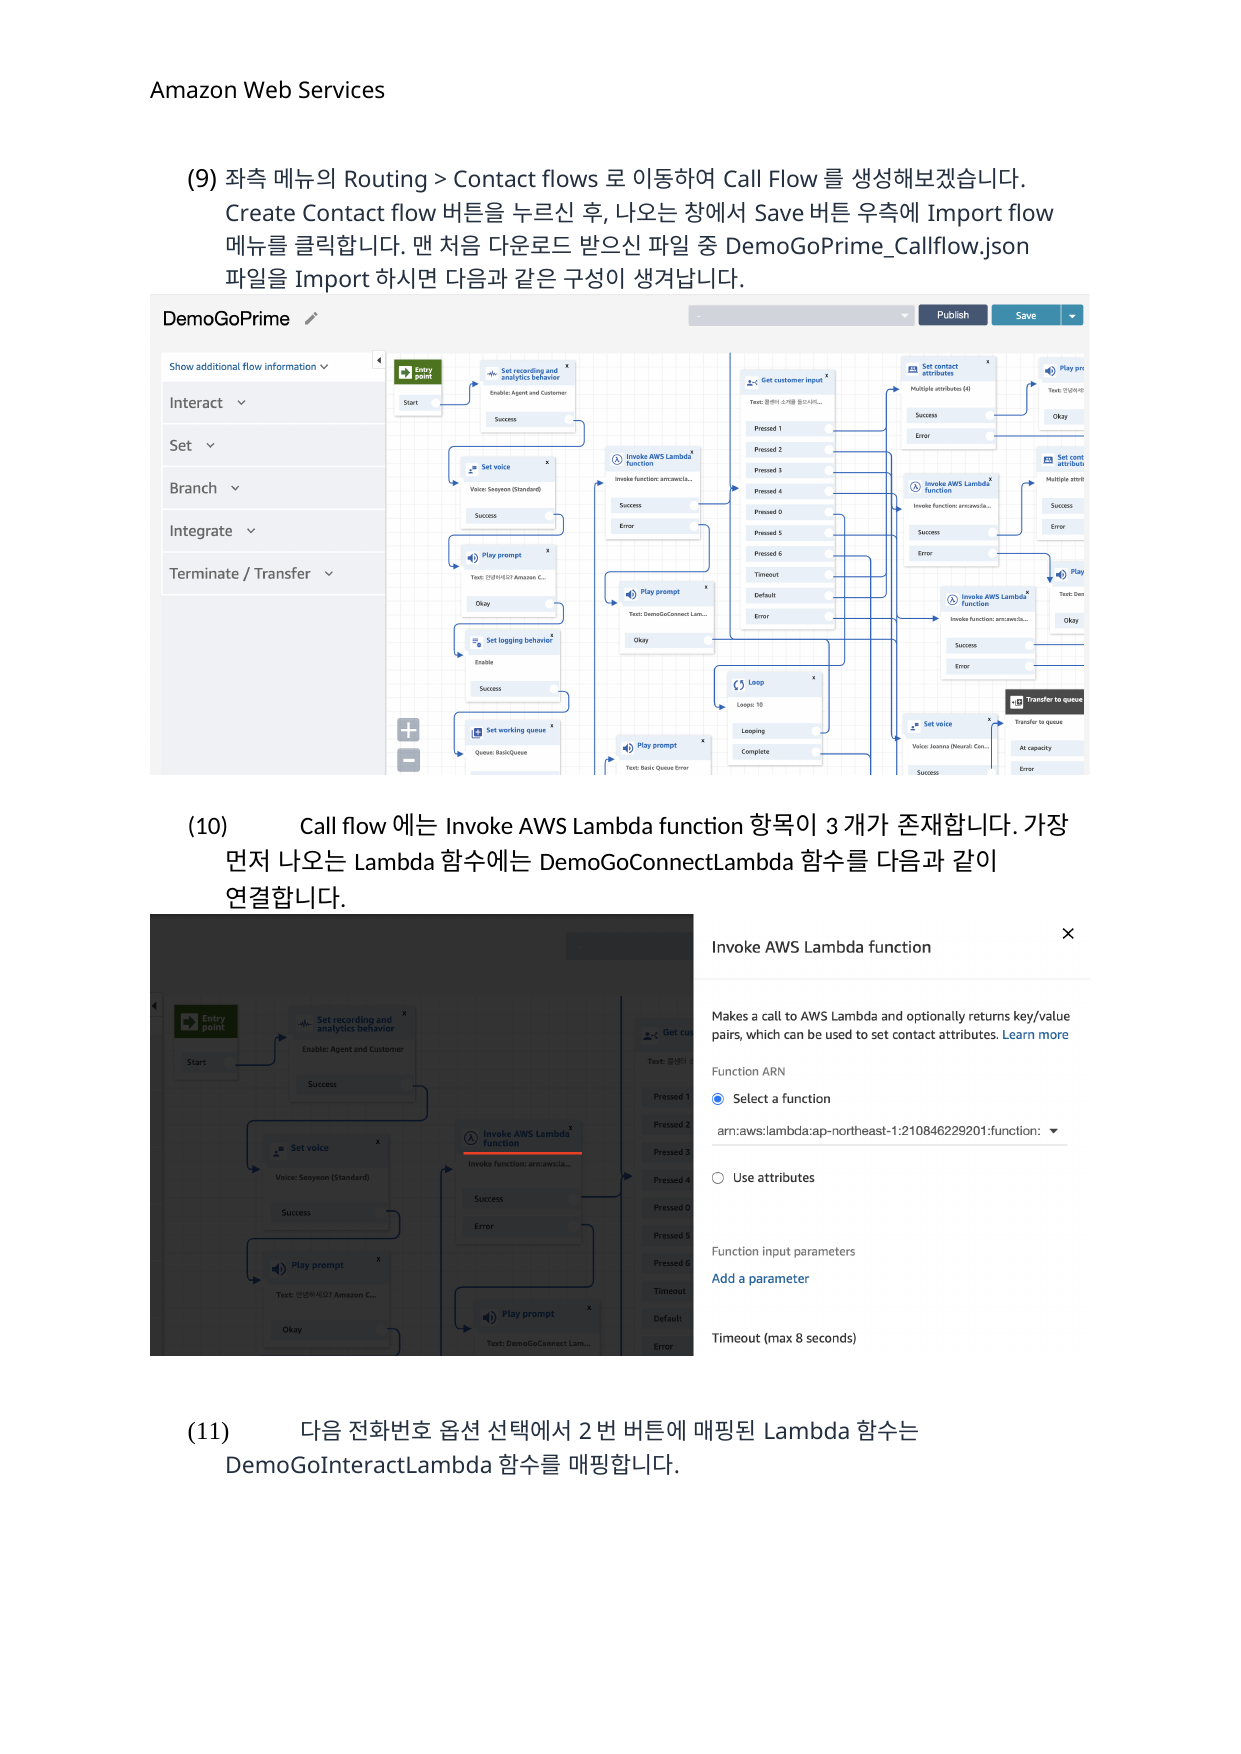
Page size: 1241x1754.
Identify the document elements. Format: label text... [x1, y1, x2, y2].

list Call flow 에는 Invoke AWS Lambda function 항목이 3 개가 존재합니다. 가장 먼저 나오는 Lambda 함수에는 DemoGoConnectLambda 함수를 다음과 같이 연결합니다. [187, 806, 1090, 914]
list 다음 전화번호 옵션 선택에서 2번 버튼에 매핑된 Lambda 함수는 DemoGoInteractLambda 함수를 매핑합니다. [673, 1413, 1090, 1480]
picture [150, 294, 1090, 775]
list 다음 전화번호 옵션 선택에서 2번 버튼에 매핑된 Lambda 함수는 DemoGoInteractLambda 함수를 매핑합니다. [187, 1413, 499, 1480]
list 좌측 메뉴의 Routing > Contact flows 로 이동하여 Call Flow 를 생성해보겠습니다. Create Contact flow 버튼을 누르신 후, 나오는 창에서 Save버튼 우측에 Import flow 메뉴를 클릭합니다. 맨 처음 다운로드 받으신 파일 중 DemoGoPrime_Callflow.json 파일을 Import 하시면 다음과 같은 구성이 생겨납니다. [187, 161, 1090, 294]
picture [150, 914, 1090, 1356]
